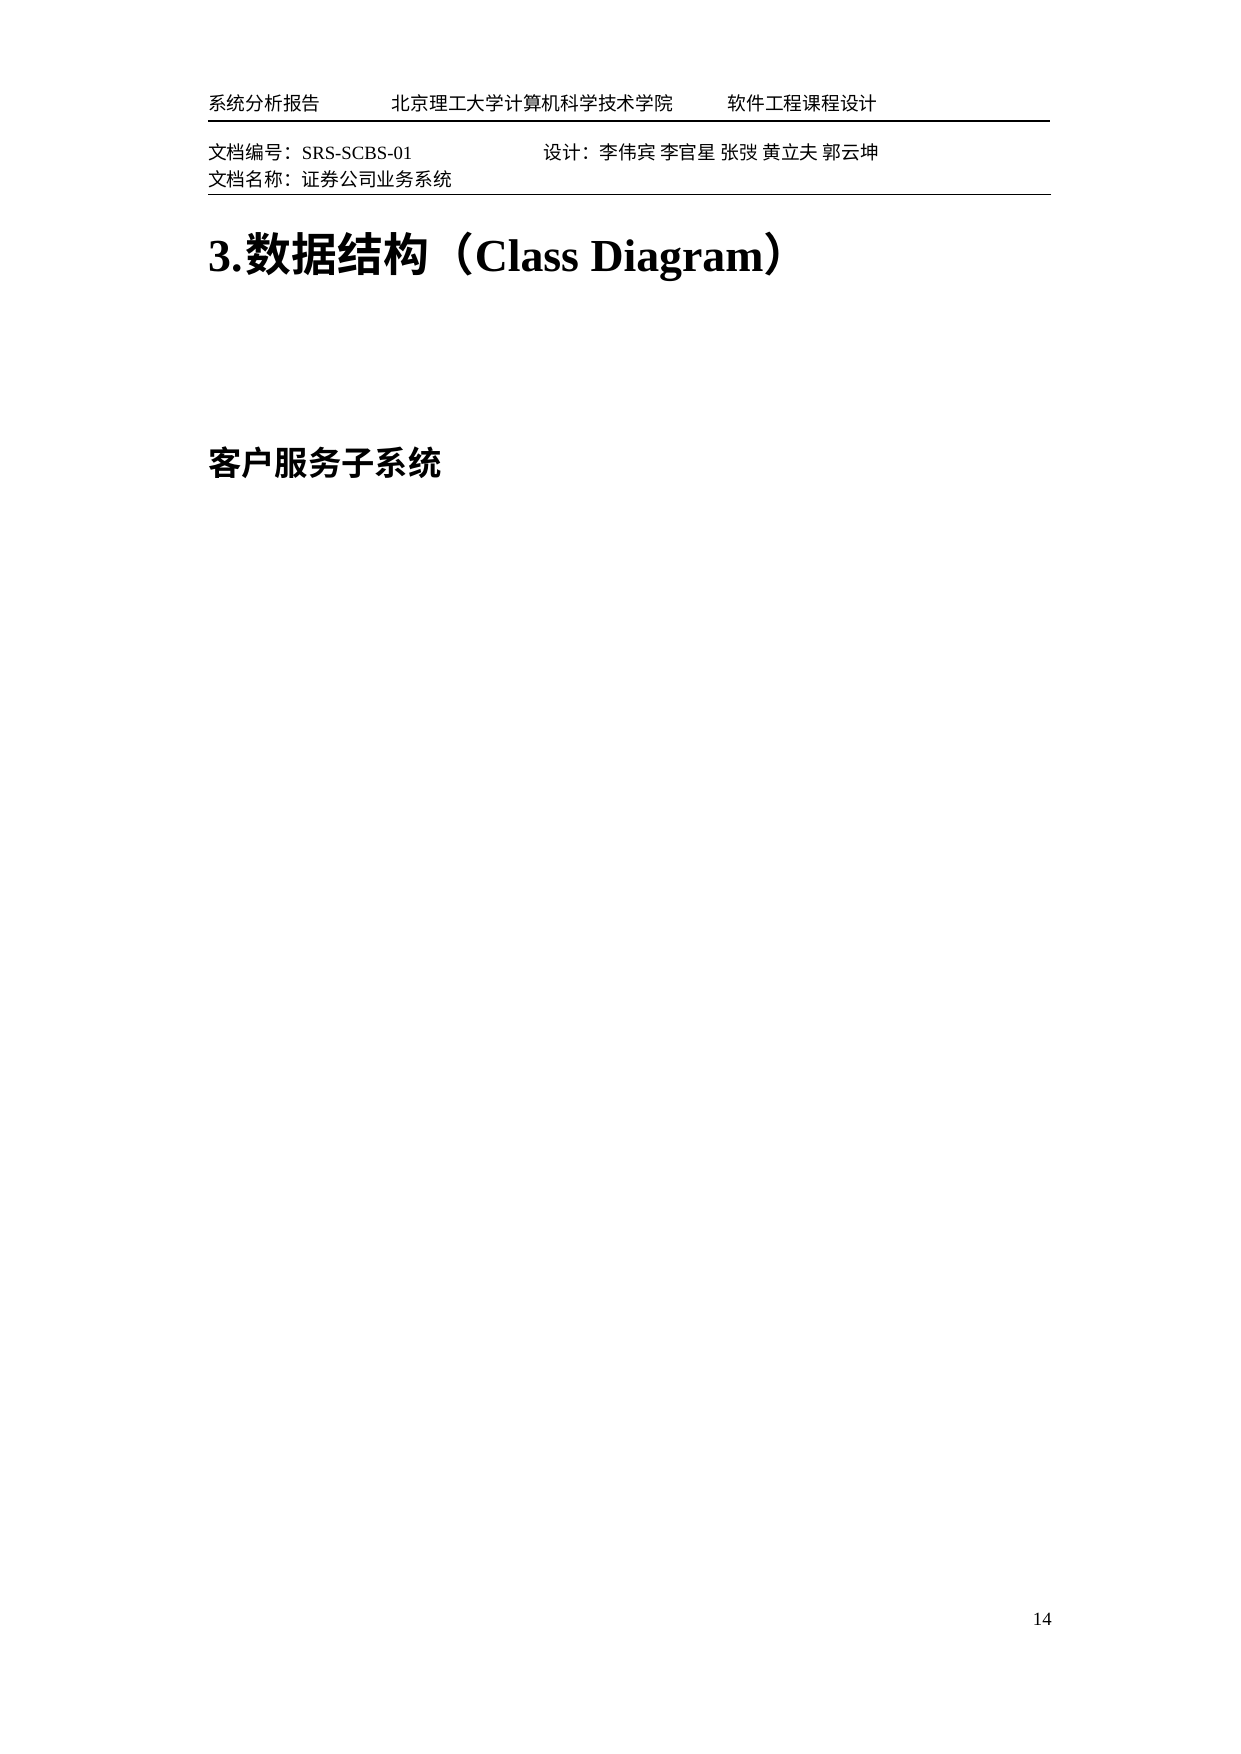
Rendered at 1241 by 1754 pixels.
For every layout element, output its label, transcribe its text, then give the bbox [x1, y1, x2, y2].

subtitle 数据结构（Class Diagram） [208, 203, 1051, 300]
subtitle 客户服务子系统 [208, 428, 1051, 493]
